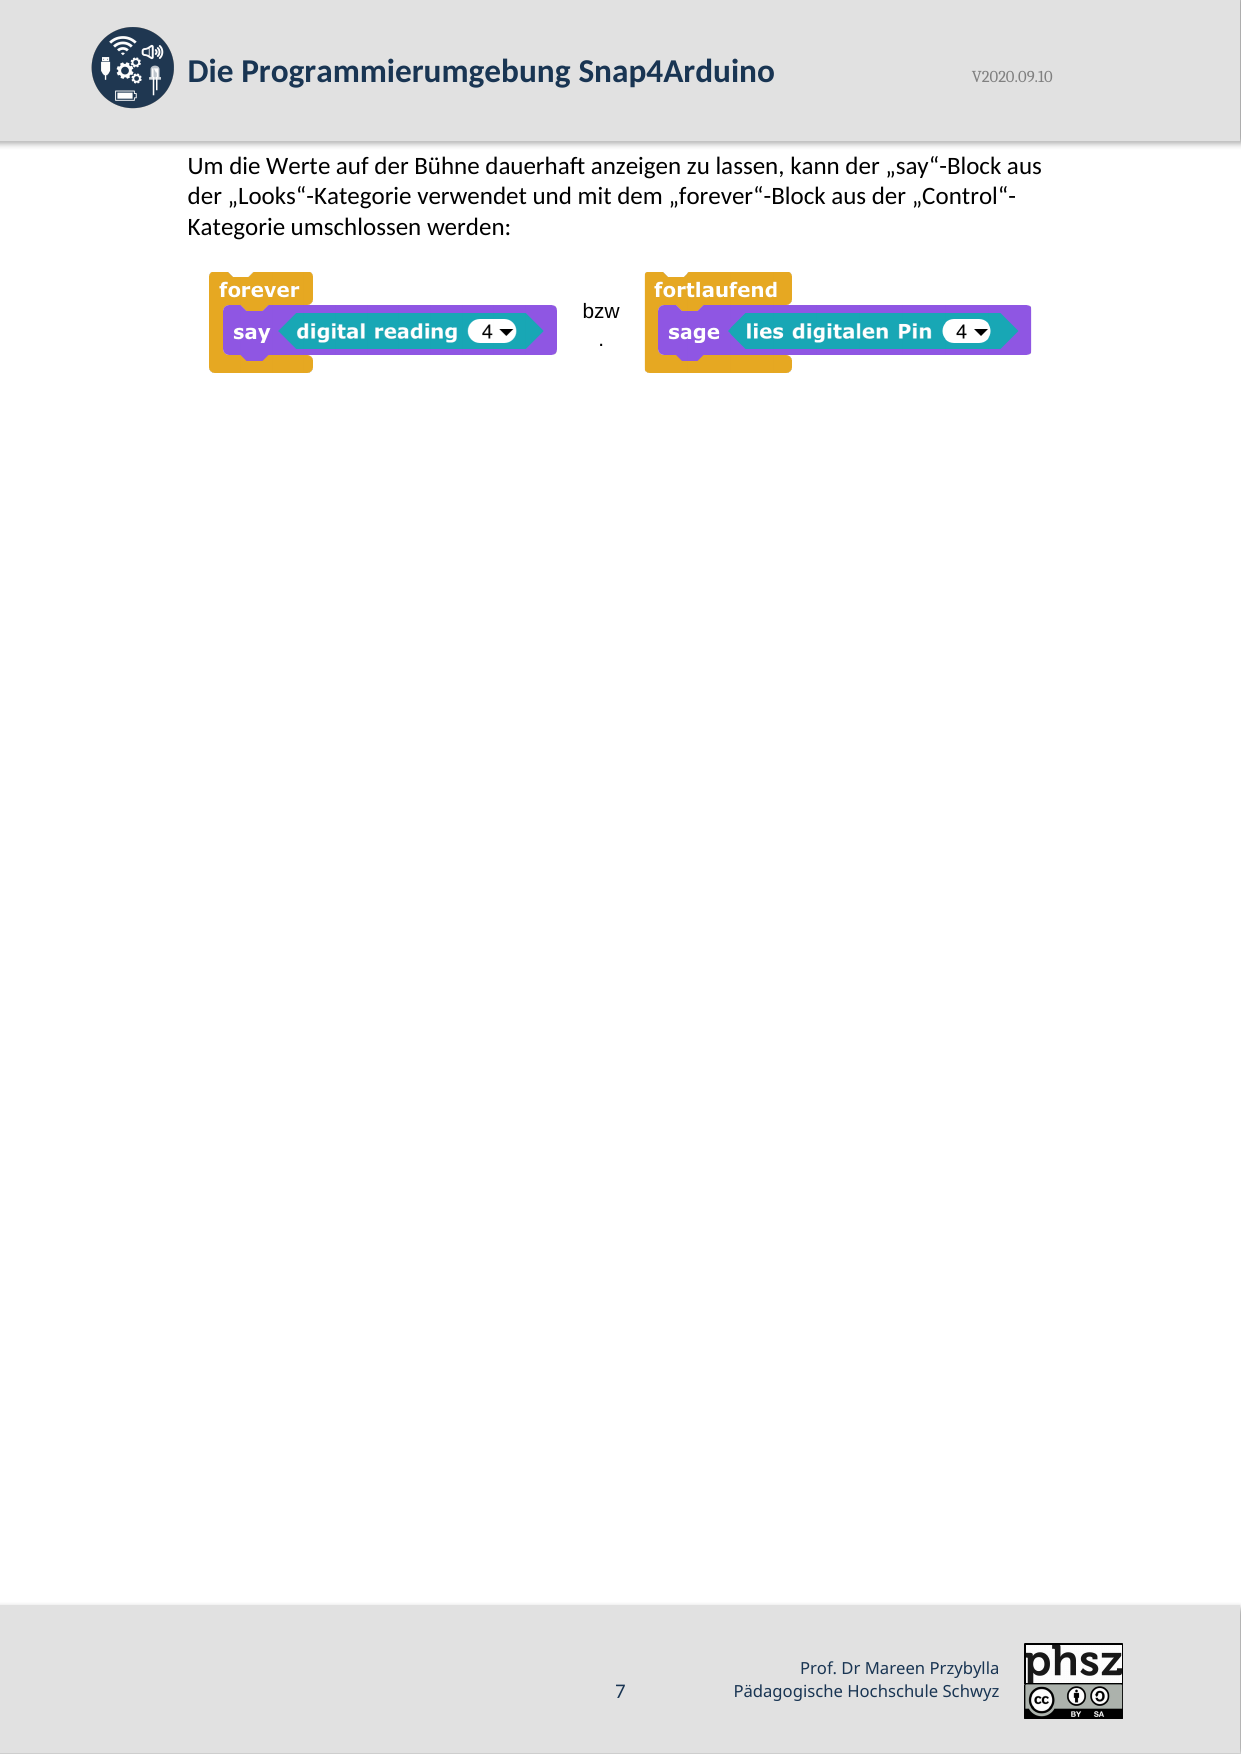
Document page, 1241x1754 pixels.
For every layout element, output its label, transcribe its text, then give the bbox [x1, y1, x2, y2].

picture [88, 23, 177, 112]
text Um die Werte auf der Bühne dauerhaft anzeigen zu lassen, kann der „say“-Block aus der „Looks“-Kategorie verwendet und mit dem „forever“-Block aus der „Control“-Kategorie umschlossen werden: [187, 150, 1053, 242]
picture [1024, 1645, 1123, 1719]
picture [209, 272, 557, 379]
table_header bzw. [568, 272, 633, 382]
table_header [634, 272, 1042, 382]
table_header [198, 272, 568, 382]
picture [644, 272, 1032, 379]
